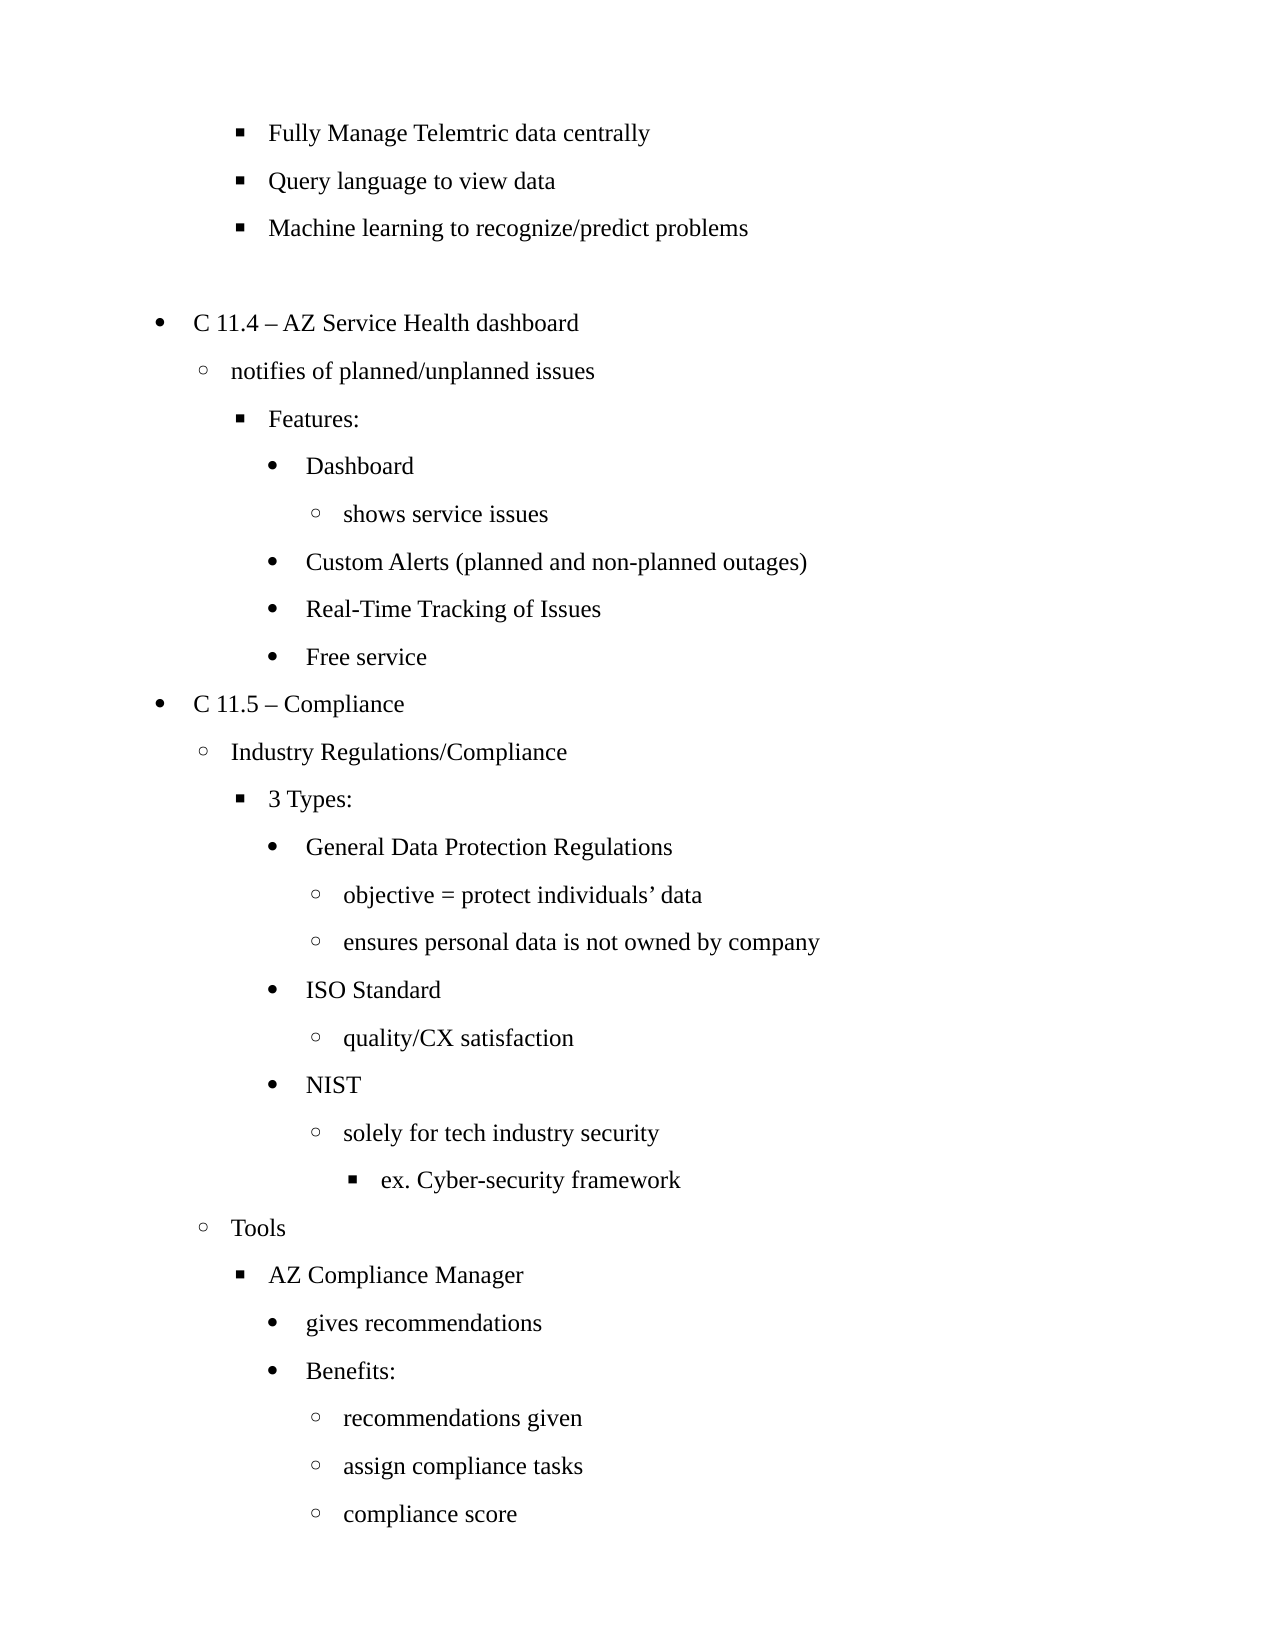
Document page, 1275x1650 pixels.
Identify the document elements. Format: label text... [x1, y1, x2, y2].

list gives recommendations [268, 1308, 1157, 1337]
list notifies of planned/unplanned issues [193, 356, 1157, 385]
list Query language to view data [231, 166, 1157, 194]
list Custom Alerts (planned and non-planned outages) [268, 547, 1157, 575]
list General Data Protection Regulations [268, 832, 1157, 861]
list compliance score [306, 1499, 1157, 1527]
list ensures personal data is not owned by company [306, 927, 1157, 956]
list Benefits: [268, 1356, 1157, 1384]
list C 11.5 – Compliance [156, 689, 1157, 718]
list Real-Time Tracking of Issues [268, 594, 1157, 623]
list NIST [268, 1070, 1157, 1099]
list Features: [231, 404, 1157, 432]
list Dashboard [268, 451, 1157, 480]
list C 11.4 – AZ Service Health dashboard [156, 308, 1157, 337]
list 3 Types: [231, 784, 1157, 813]
list recommendations given [306, 1403, 1157, 1432]
list objective = protect individuals’ data [306, 880, 1157, 908]
list assign compliance tasks [306, 1451, 1157, 1480]
list Machine learning to recognize/predict problems [231, 213, 1157, 242]
list Fully Manage Telemtric data centrally [231, 118, 1157, 147]
list ex. Cyber-security framework [343, 1165, 1157, 1194]
list quality/CX satisfaction [306, 1023, 1157, 1051]
list Industry Regulations/Compliance [193, 737, 1157, 766]
list ISO Standard [268, 975, 1157, 1004]
list Tools [193, 1213, 1157, 1242]
list Free service [268, 642, 1157, 671]
list AZ Compliance Manager [231, 1261, 1157, 1289]
list shows service issues [306, 499, 1157, 528]
list solely for tech industry security [306, 1118, 1157, 1147]
